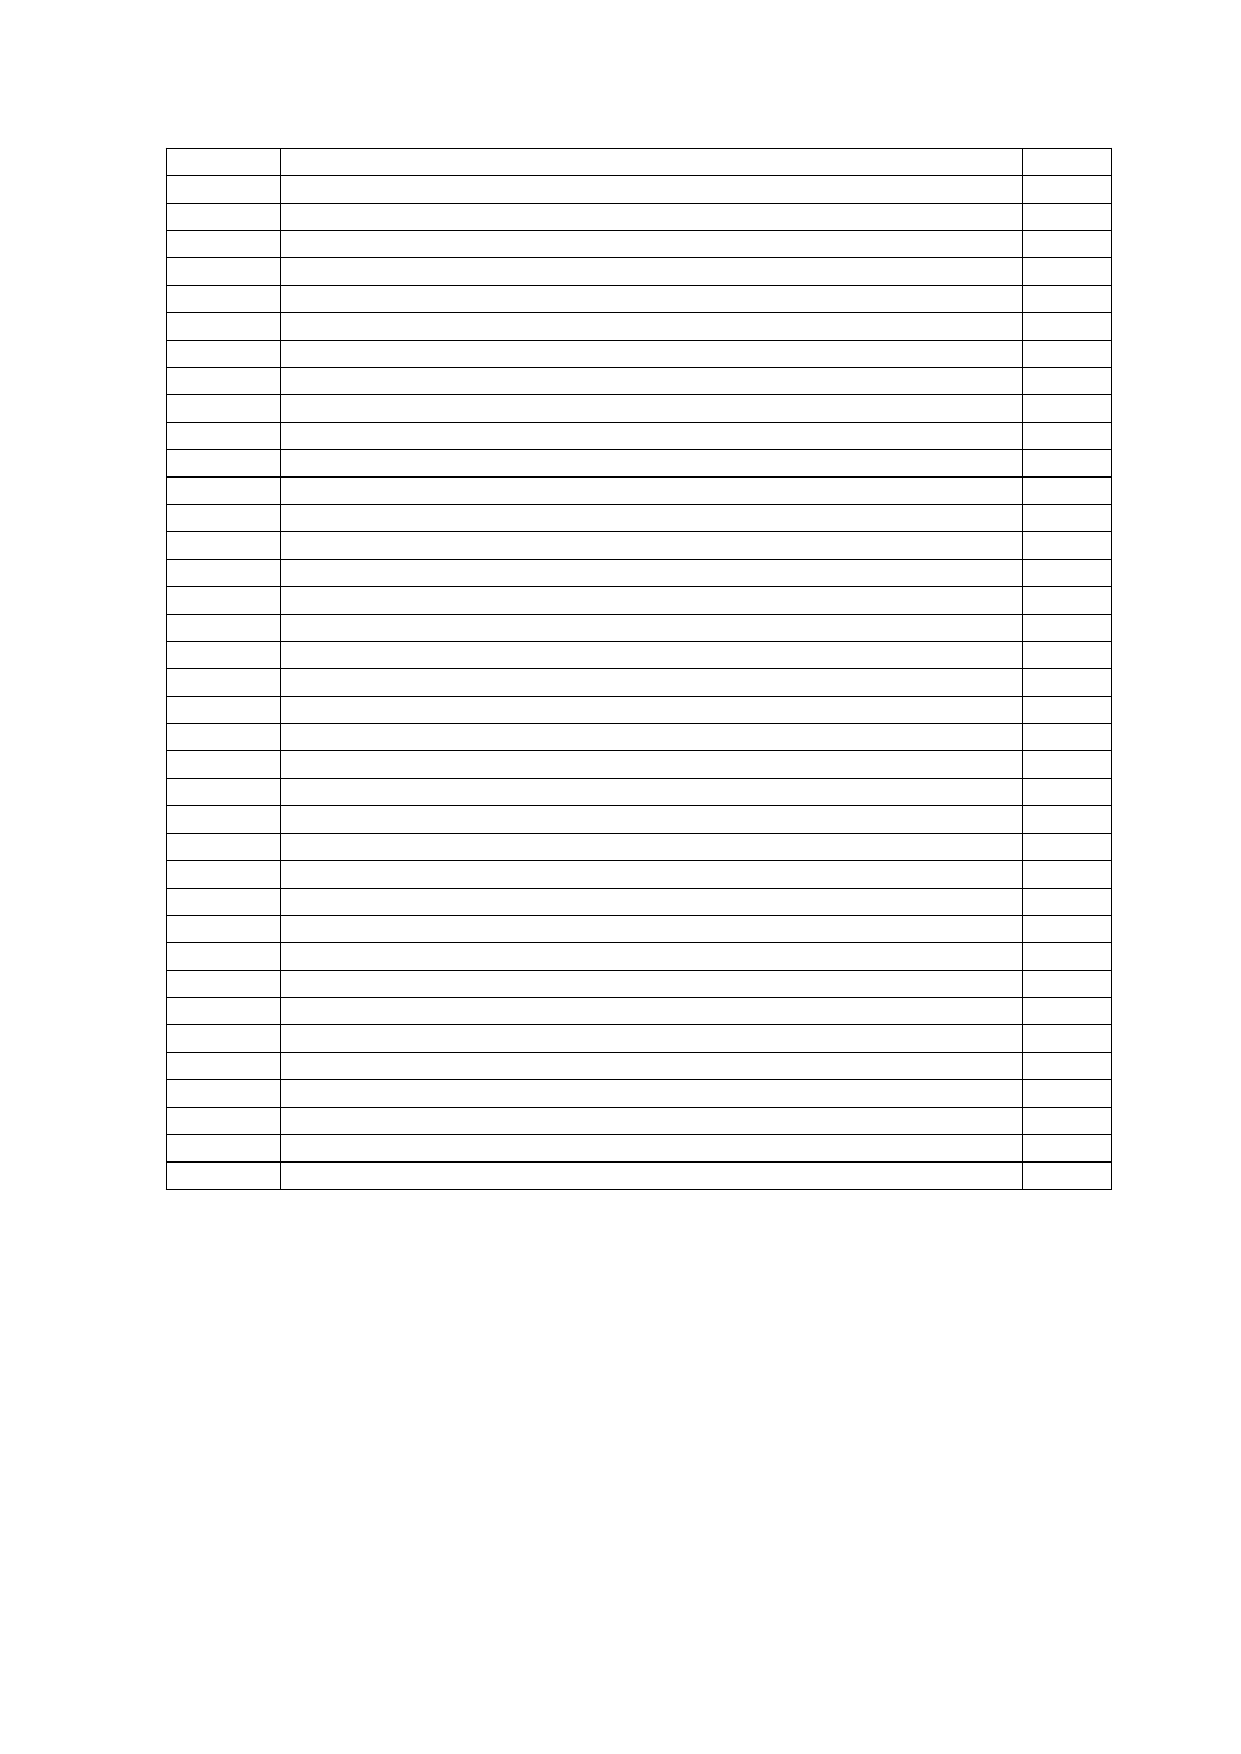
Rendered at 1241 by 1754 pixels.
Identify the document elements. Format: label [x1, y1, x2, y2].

table_cell [167, 669, 280, 696]
table_cell [281, 916, 1022, 942]
table_cell [167, 450, 280, 476]
table_cell [167, 1163, 280, 1189]
table_cell [281, 532, 1022, 559]
table_cell [1023, 587, 1111, 613]
table_cell [167, 149, 280, 175]
table_cell [1023, 1025, 1111, 1052]
table_cell [167, 806, 280, 833]
table_cell [1023, 834, 1111, 860]
table_cell [167, 834, 280, 860]
table_cell [1023, 258, 1111, 285]
table_cell [1023, 697, 1111, 723]
table_cell [167, 1025, 280, 1052]
table_cell [167, 341, 280, 367]
table_cell [1023, 669, 1111, 696]
table_cell [167, 1135, 280, 1161]
table_cell [281, 669, 1022, 696]
table_cell [1023, 724, 1111, 750]
table_cell [281, 176, 1022, 202]
table_cell [1023, 505, 1111, 531]
table_cell [167, 560, 280, 586]
table_cell [281, 889, 1022, 915]
table_cell [281, 751, 1022, 778]
table_cell [167, 395, 280, 422]
table_cell [167, 998, 280, 1024]
table_cell [167, 943, 280, 969]
table_cell [167, 1080, 280, 1107]
table_cell [1023, 1080, 1111, 1107]
table_cell [167, 751, 280, 778]
table_cell [1023, 286, 1111, 312]
table_cell [1023, 615, 1111, 641]
table_cell [167, 286, 280, 312]
table_cell [167, 615, 280, 641]
table_cell [167, 779, 280, 805]
table_cell [1023, 1163, 1111, 1189]
table_cell [1023, 204, 1111, 230]
table_cell [281, 779, 1022, 805]
table_cell [167, 505, 280, 531]
table_cell [1023, 231, 1111, 257]
table_cell [281, 286, 1022, 312]
table_cell [281, 1025, 1022, 1052]
table_cell [167, 587, 280, 613]
table_cell [281, 1053, 1022, 1079]
table_cell [1023, 779, 1111, 805]
table_cell [1023, 751, 1111, 778]
table_cell [167, 313, 280, 339]
table_cell [281, 505, 1022, 531]
table_cell [281, 1080, 1022, 1107]
table_cell [1023, 943, 1111, 969]
table_cell [281, 697, 1022, 723]
table_cell [281, 724, 1022, 750]
table_cell [167, 423, 280, 449]
table_cell [1023, 368, 1111, 394]
table_cell [1023, 1108, 1111, 1134]
table_cell [167, 697, 280, 723]
table_cell [167, 971, 280, 997]
table_cell [281, 642, 1022, 668]
table_cell [1023, 806, 1111, 833]
table_cell [1023, 861, 1111, 887]
table_cell [167, 258, 280, 285]
table_cell [281, 231, 1022, 257]
table_cell [281, 834, 1022, 860]
table_cell [1023, 313, 1111, 339]
table_cell [1023, 532, 1111, 559]
table_cell [281, 587, 1022, 613]
table_cell [167, 478, 280, 504]
table_cell [281, 971, 1022, 997]
table_cell [281, 560, 1022, 586]
table_cell [281, 450, 1022, 476]
table_cell [167, 1053, 280, 1079]
table_cell [1023, 916, 1111, 942]
table_cell [167, 532, 280, 559]
table_cell [167, 889, 280, 915]
table_cell [281, 1135, 1022, 1161]
table_cell [167, 1108, 280, 1134]
table_cell [281, 368, 1022, 394]
table_cell [281, 341, 1022, 367]
table_cell [281, 423, 1022, 449]
table_cell [167, 724, 280, 750]
table_cell [1023, 560, 1111, 586]
table_cell [1023, 423, 1111, 449]
table_cell [1023, 889, 1111, 915]
table_cell [281, 395, 1022, 422]
table_cell [281, 313, 1022, 339]
table_cell [281, 478, 1022, 504]
table_cell [281, 998, 1022, 1024]
table_cell [281, 149, 1022, 175]
table_cell [1023, 478, 1111, 504]
table_cell [167, 176, 280, 202]
table_cell [281, 258, 1022, 285]
table_cell [1023, 642, 1111, 668]
table_cell [281, 204, 1022, 230]
table_cell [167, 204, 280, 230]
table_cell [1023, 1053, 1111, 1079]
table_cell [167, 916, 280, 942]
table_cell [1023, 1135, 1111, 1161]
table_cell [1023, 341, 1111, 367]
table_cell [167, 368, 280, 394]
table_cell [281, 1163, 1022, 1189]
table_cell [1023, 971, 1111, 997]
table_cell [1023, 395, 1111, 422]
table_cell [1023, 149, 1111, 175]
table_cell [167, 642, 280, 668]
table_cell [167, 861, 280, 887]
table_cell [281, 806, 1022, 833]
table_cell [281, 1108, 1022, 1134]
table_cell [281, 943, 1022, 969]
table_cell [281, 615, 1022, 641]
table_cell [1023, 176, 1111, 202]
table_cell [1023, 450, 1111, 476]
table_cell [1023, 998, 1111, 1024]
table_cell [167, 231, 280, 257]
table_cell [281, 861, 1022, 887]
